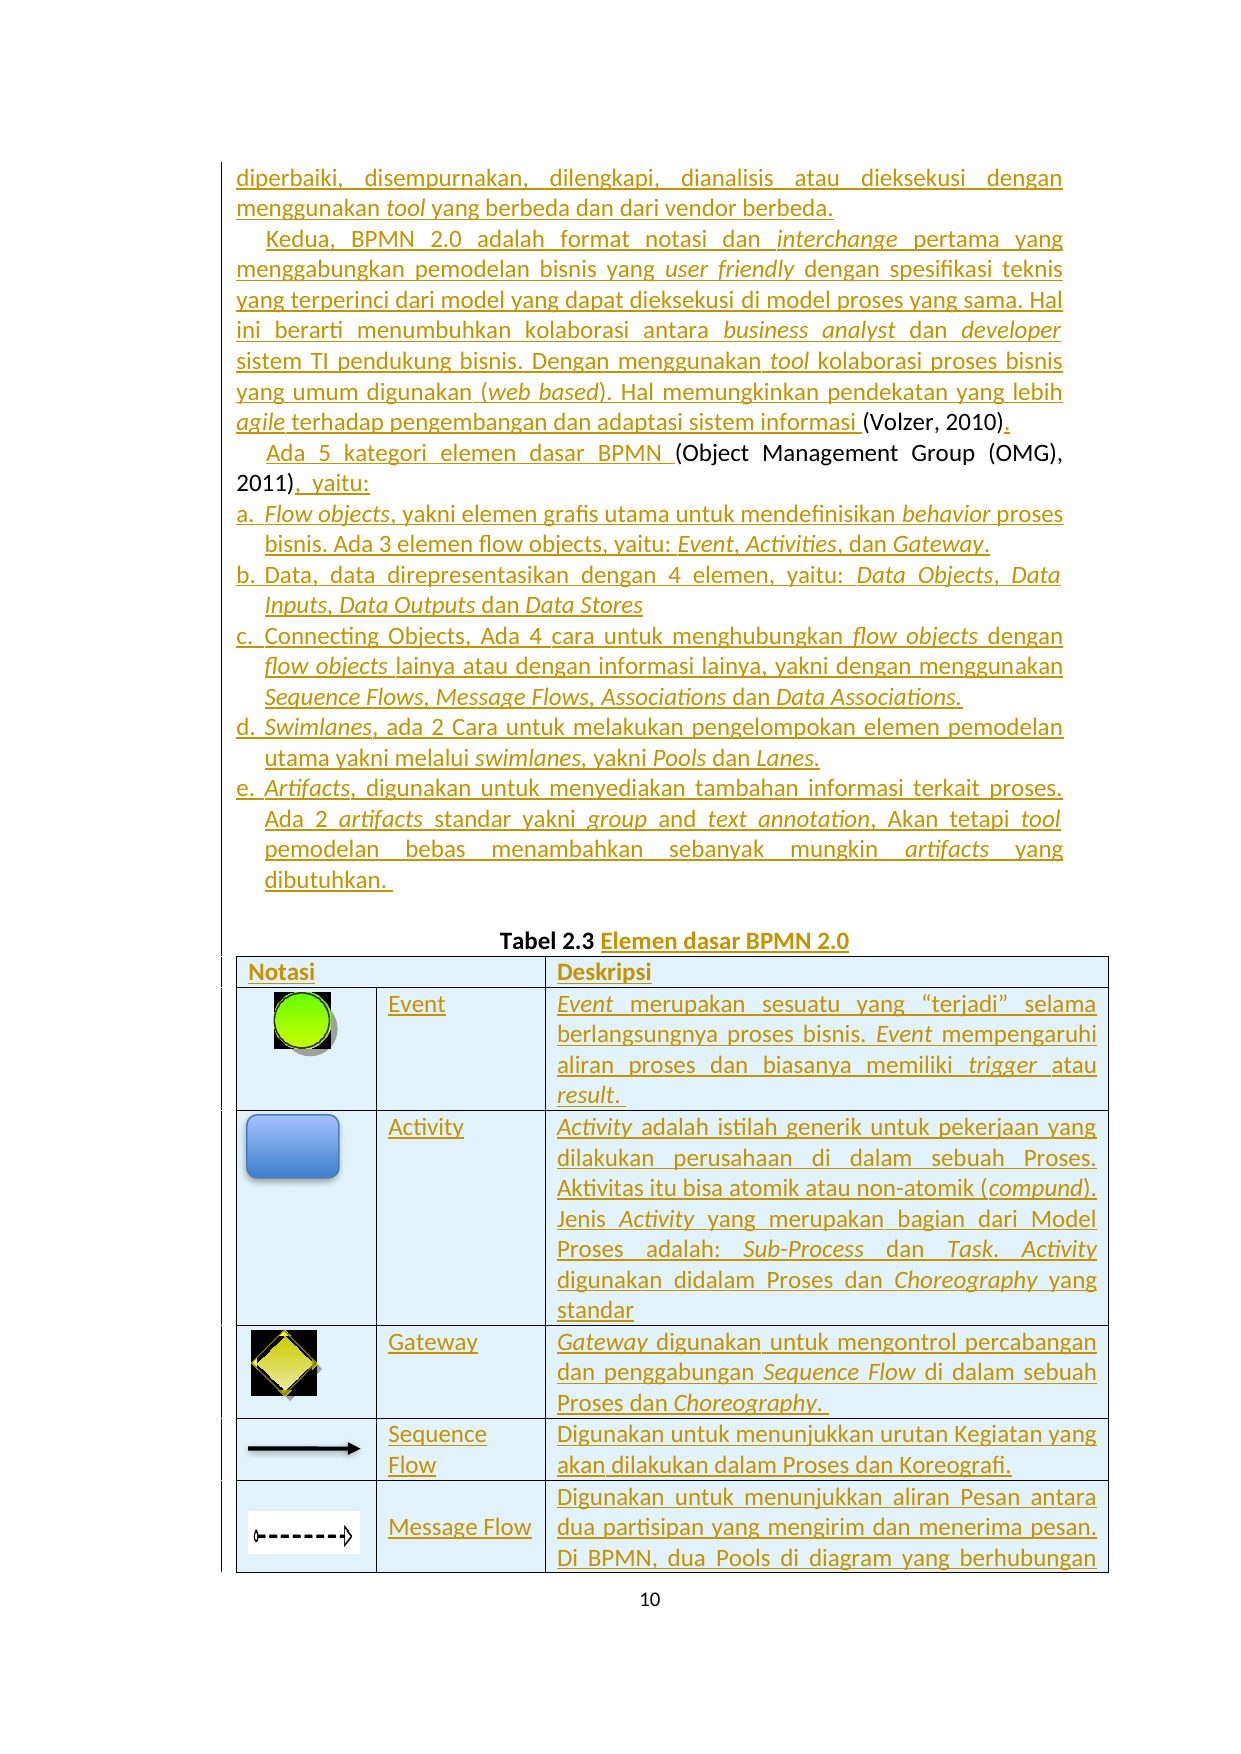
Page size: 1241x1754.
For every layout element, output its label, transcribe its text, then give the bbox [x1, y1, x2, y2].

text (Volzer, 2010) [236, 372, 1063, 402]
text (Object Management Group (OMG), 2011) [236, 437, 1063, 498]
text (Volzer, 2010) [236, 223, 1063, 280]
text (Volzer, 2010) [236, 312, 1063, 371]
text (Volzer, 2010) [236, 281, 1063, 310]
picture [248, 1511, 360, 1554]
text (Volzer, 2010) [236, 403, 1063, 437]
